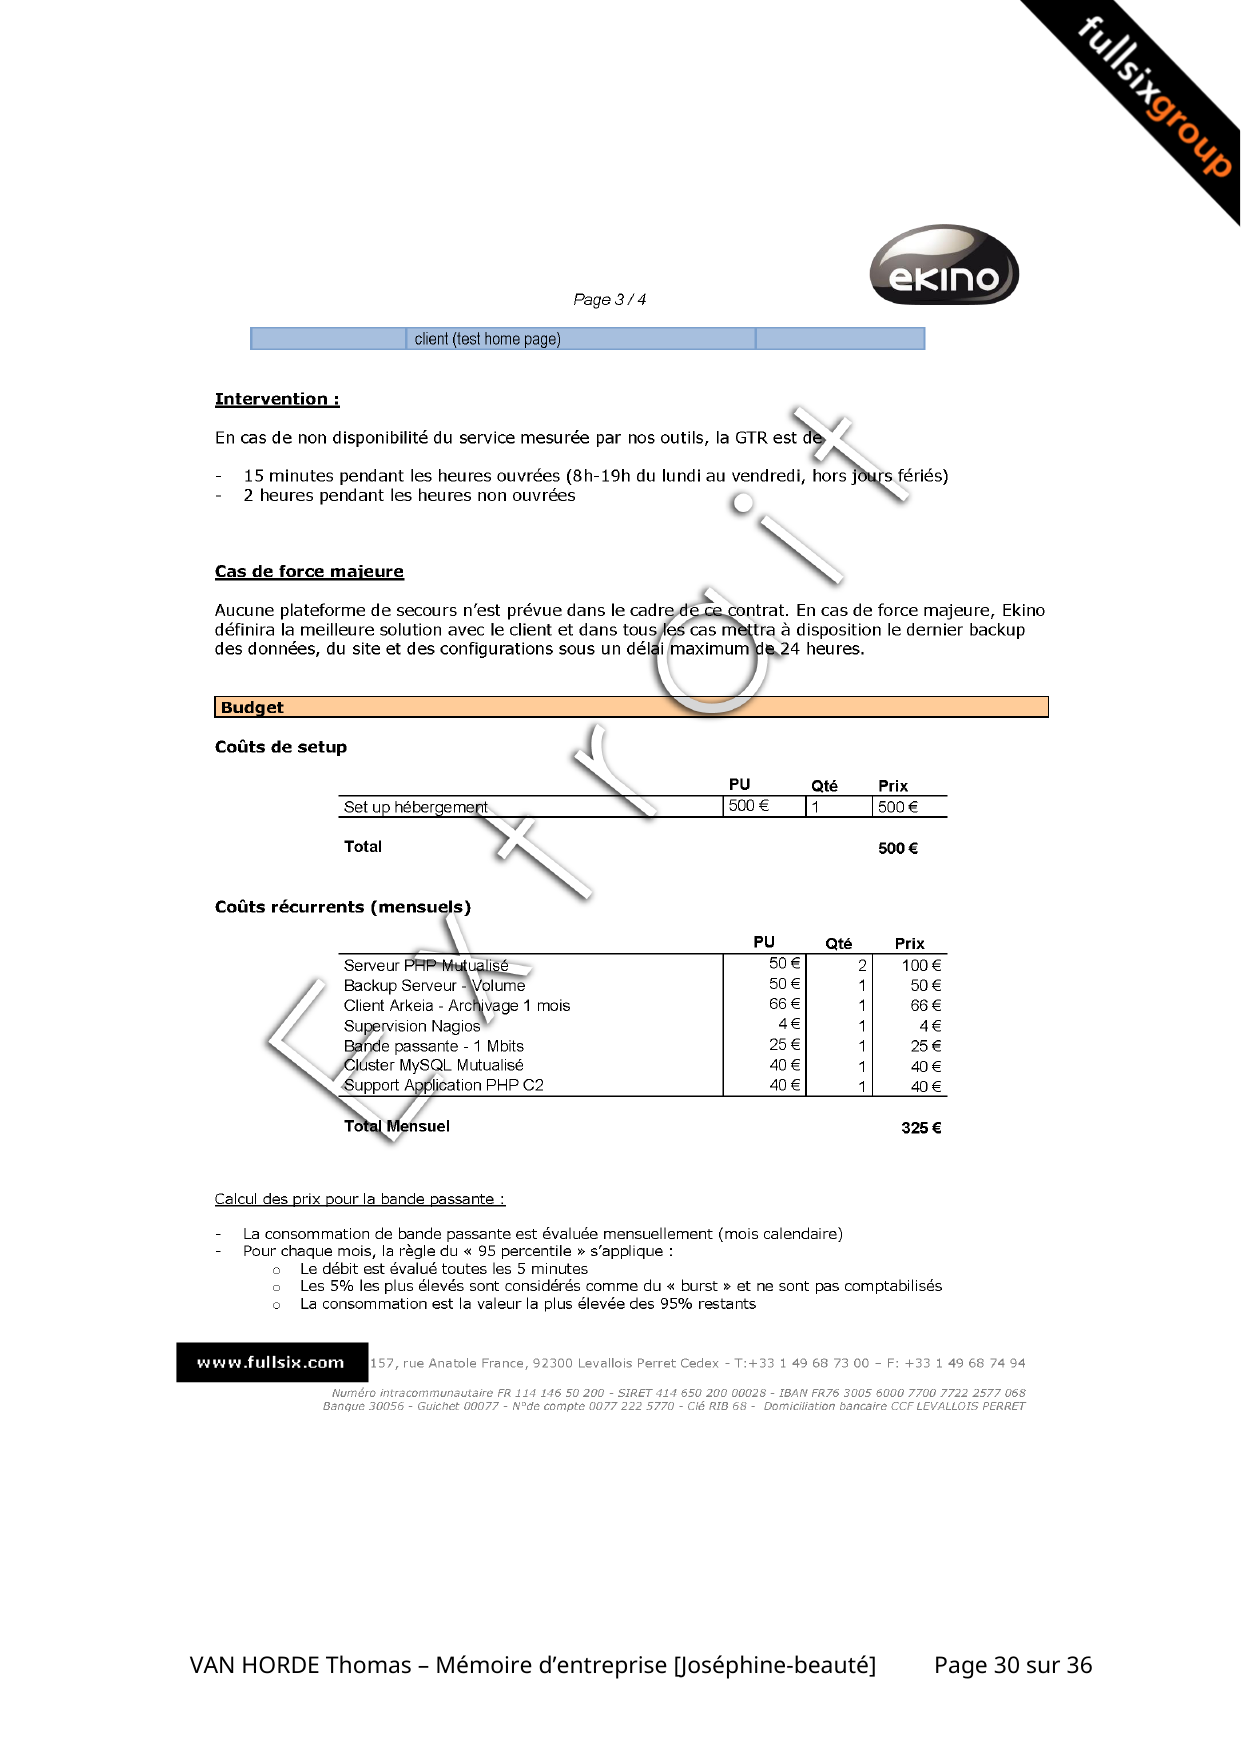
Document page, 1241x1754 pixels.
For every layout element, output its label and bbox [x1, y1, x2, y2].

picture [147, 0, 1241, 1484]
